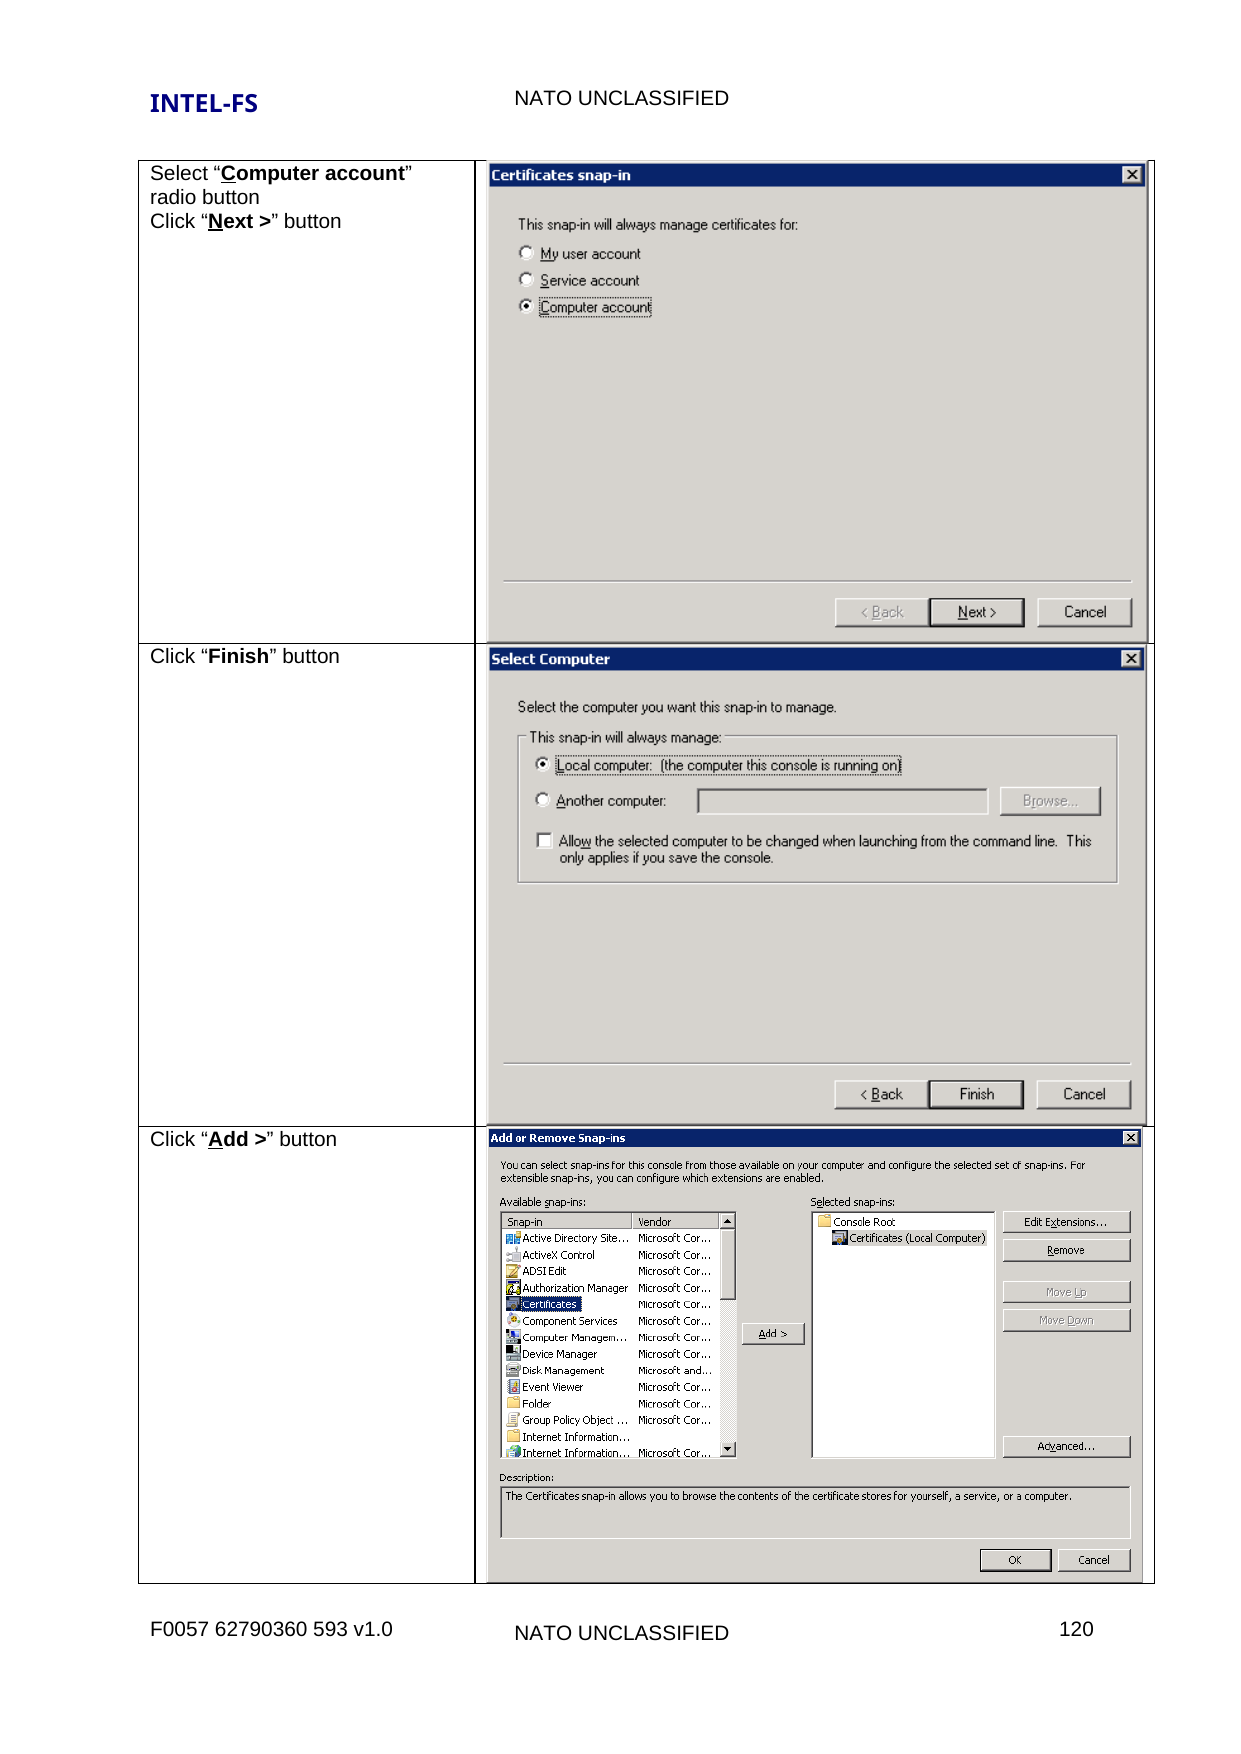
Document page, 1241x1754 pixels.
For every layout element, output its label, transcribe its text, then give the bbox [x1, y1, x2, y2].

picture [486, 160, 1149, 1583]
table_cell [1143, 1127, 1154, 1583]
table_cell Select “Computer account” radio button Click “Next >” button [139, 161, 474, 643]
table_cell Click “Finish” button [139, 644, 474, 1126]
table_cell [1148, 644, 1154, 1126]
table_cell [476, 161, 486, 643]
table_cell [1149, 161, 1154, 643]
table_cell [476, 1127, 486, 1583]
table_cell Click “Add >” button [139, 1127, 474, 1583]
table_cell [476, 644, 486, 1126]
